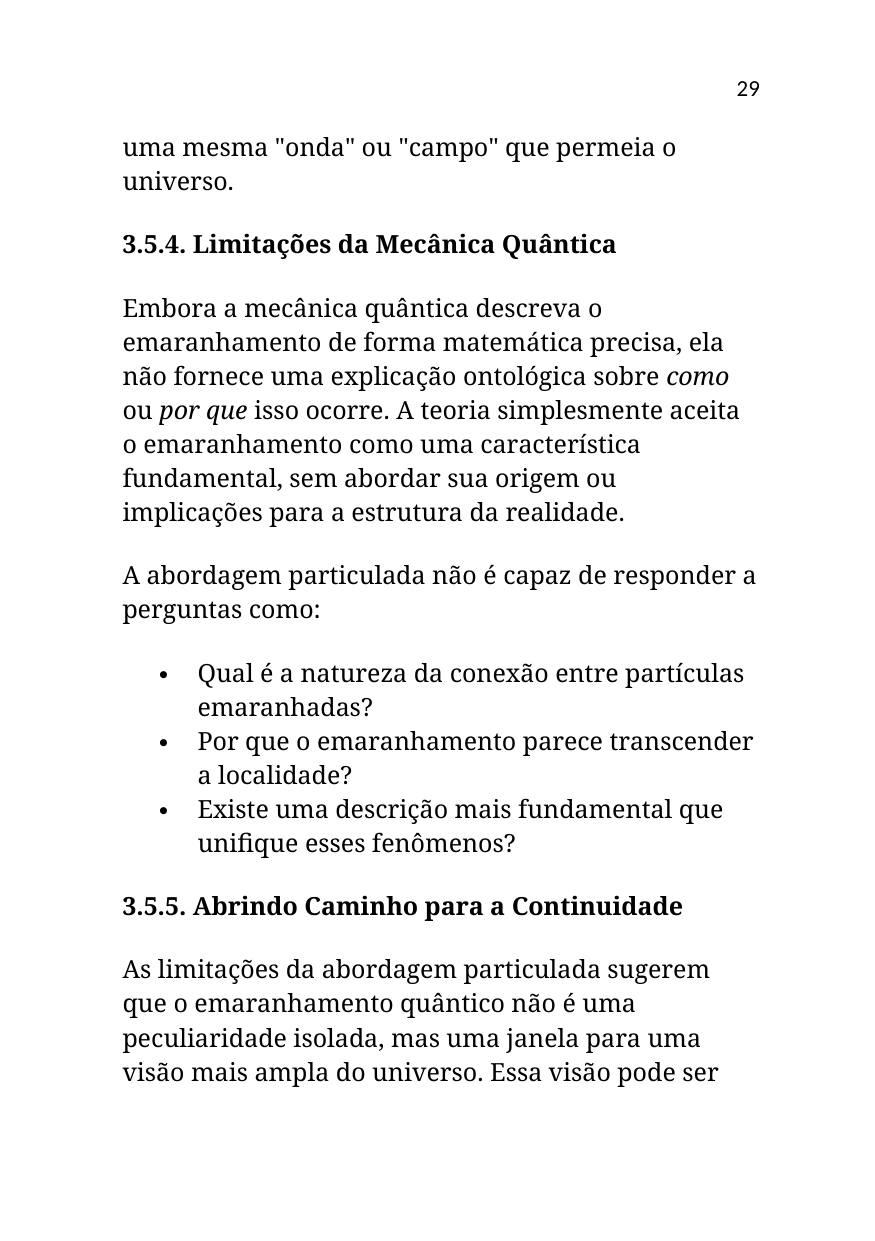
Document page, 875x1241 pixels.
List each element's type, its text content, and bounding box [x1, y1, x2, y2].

list Qual é a natureza da conexão entre partículas emaranhadas? [160, 655, 759, 723]
text A abordagem particulada não é capaz de responder a perguntas como: [122, 558, 759, 626]
text 3.5.4. Limitações da Mecânica Quântica [122, 227, 759, 261]
list Por que o emaranhamento parece transcender a localidade? [160, 723, 759, 792]
list Existe uma descrição mais fundamental que unifique esses fenômenos? [160, 792, 759, 860]
text Embora a mecânica quântica descreva o emaranhamento de forma matemática precisa, ela não fornece uma explicação ontológica sobre como ou por que isso ocorre. A teoria simplesmente aceita o emaranhamento como uma característica fundamental, sem abordar sua origem ou implicações para a estrutura da realidade. [122, 290, 759, 529]
text 3.5.5. Abrindo Caminho para a Continuidade [122, 889, 759, 923]
